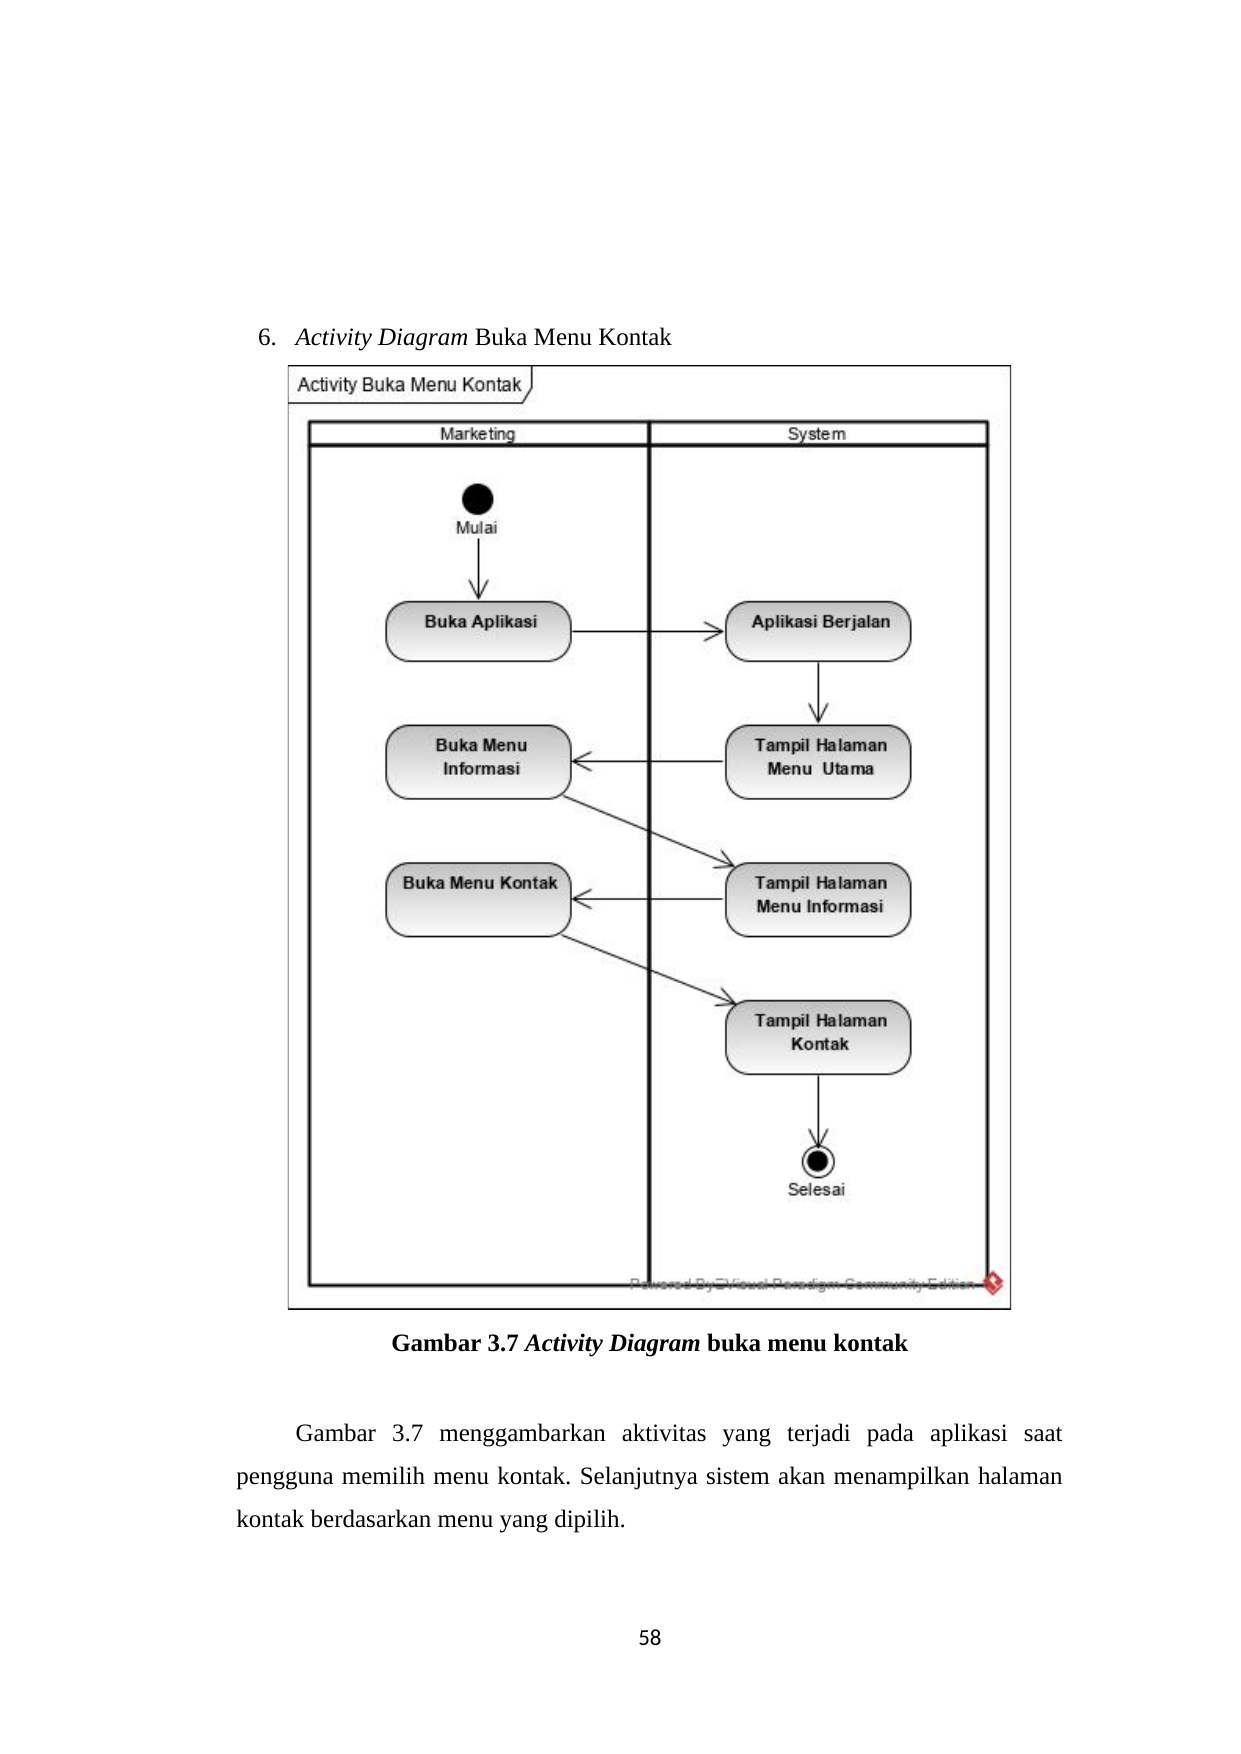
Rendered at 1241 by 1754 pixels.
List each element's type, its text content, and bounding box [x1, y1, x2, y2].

picture [287, 365, 1012, 1310]
list Activity Diagram Buka Menu Kontak [258, 322, 1063, 351]
text Gambar 3.7 menggambarkan aktivitas yang terjadi pada aplikasi saat pengguna memilih menu kontak. Selanjutnya sistem akan menampilkan halaman kontak berdasarkan menu yang dipilih. [236, 1418, 1063, 1533]
subtitle Gambar 3.7 Activity Diagram buka menu kontak [236, 1328, 1063, 1357]
